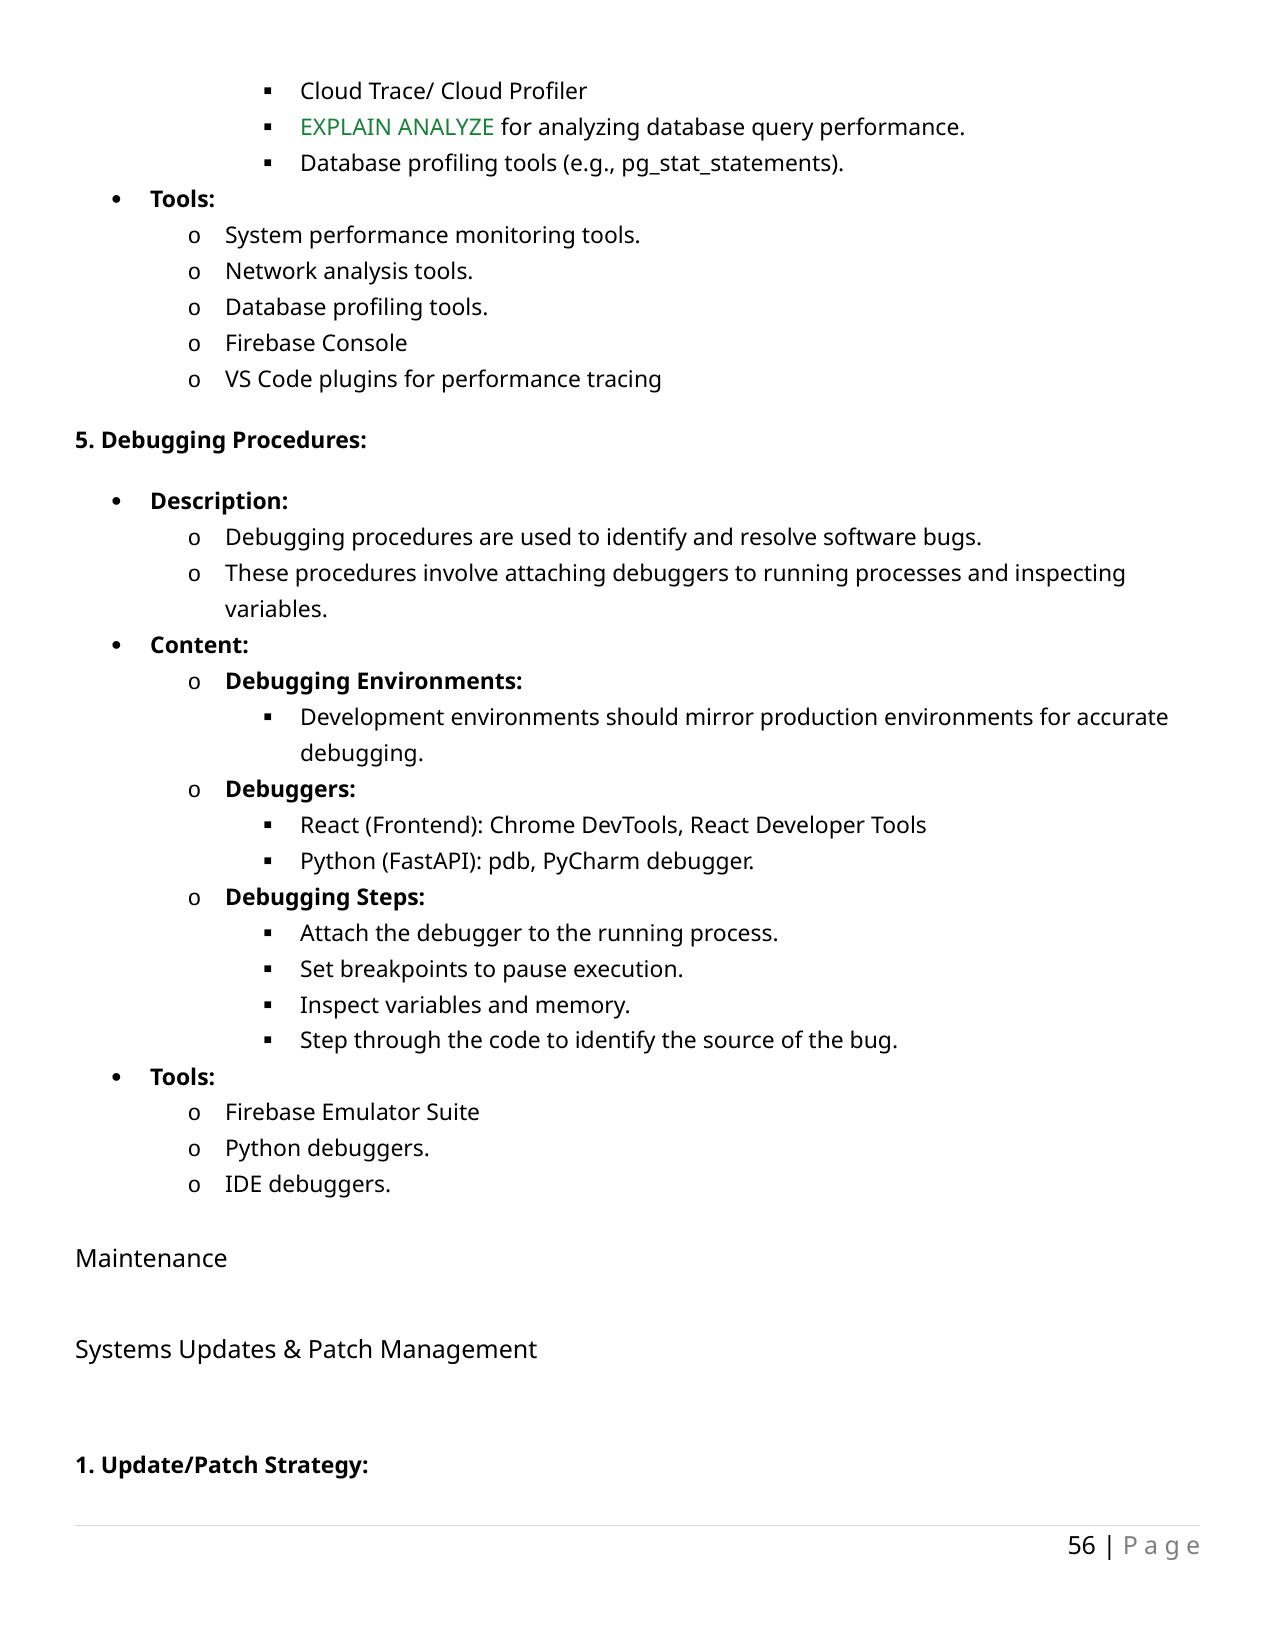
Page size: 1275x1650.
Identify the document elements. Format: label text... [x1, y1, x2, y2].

list React (Frontend): Chrome DevTools, React Developer Tools [262, 809, 1200, 840]
list These procedures involve attaching debuggers to running processes and inspecting variables. [187, 557, 1200, 624]
list VS Code plugins for performance tracing [187, 363, 1200, 394]
text Maintenance [75, 1240, 1200, 1274]
list Content: [112, 629, 1200, 660]
list Debugging Environments: [187, 665, 1200, 696]
text Systems Updates & Patch Management [75, 1332, 1200, 1366]
list Cloud Trace/ Cloud Profiler [262, 75, 1200, 106]
list Tools: [112, 183, 1200, 214]
list System performance monitoring tools. [187, 219, 1200, 250]
list Tools: [112, 1060, 1200, 1092]
list Network analysis tools. [187, 255, 1200, 286]
list Firebase Emulator Suite [187, 1096, 1200, 1128]
list Inspect variables and memory. [262, 988, 1200, 1020]
text 1. Update/Patch Strategy: [75, 1449, 1200, 1480]
list EXPLAIN ANALYZE for analyzing database query performance. [262, 111, 1200, 142]
list Description: [112, 485, 1200, 516]
list IDE debuggers. [187, 1168, 1200, 1200]
list Database profiling tools. [187, 291, 1200, 322]
list Firebase Console [187, 327, 1200, 358]
text 5. Debugging Procedures: [75, 424, 1200, 455]
list Set breakpoints to pause execution. [262, 953, 1200, 984]
list Python (FastAPI): pdb, PyCharm debugger. [262, 845, 1200, 876]
list Database profiling tools (e.g., pg_stat_statements). [262, 147, 1200, 178]
list Debuggers: [187, 773, 1200, 804]
list Python debuggers. [187, 1132, 1200, 1164]
list Debugging Steps: [187, 881, 1200, 912]
list Debugging procedures are used to identify and resolve software bugs. [187, 521, 1200, 552]
list Development environments should mirror production environments for accurate debugging. [262, 701, 1200, 768]
list Step through the code to identify the source of the bug. [262, 1024, 1200, 1056]
list Attach the debugger to the running process. [262, 917, 1200, 948]
